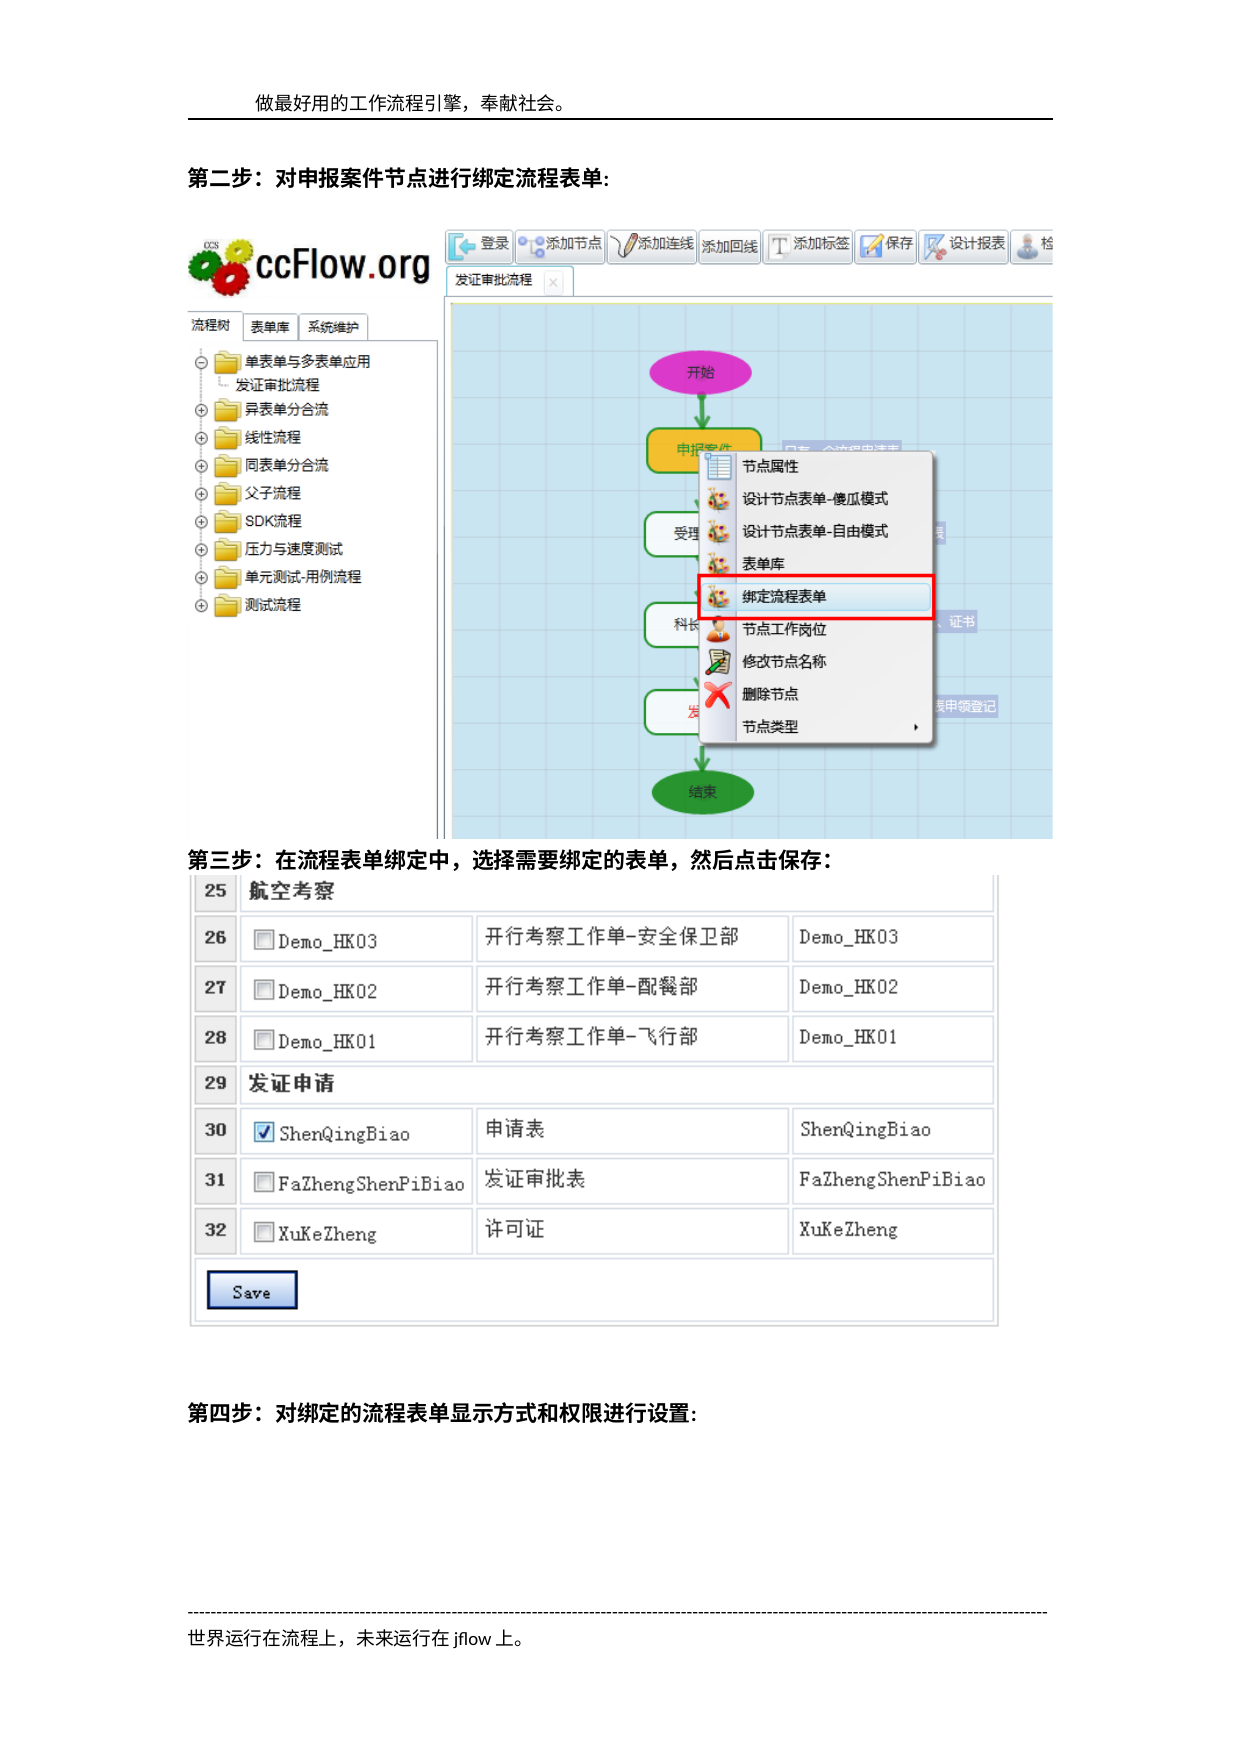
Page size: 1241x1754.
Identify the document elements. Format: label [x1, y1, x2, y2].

picture [187, 225, 1053, 839]
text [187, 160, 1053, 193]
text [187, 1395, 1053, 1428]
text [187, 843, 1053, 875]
picture [187, 875, 1010, 1330]
